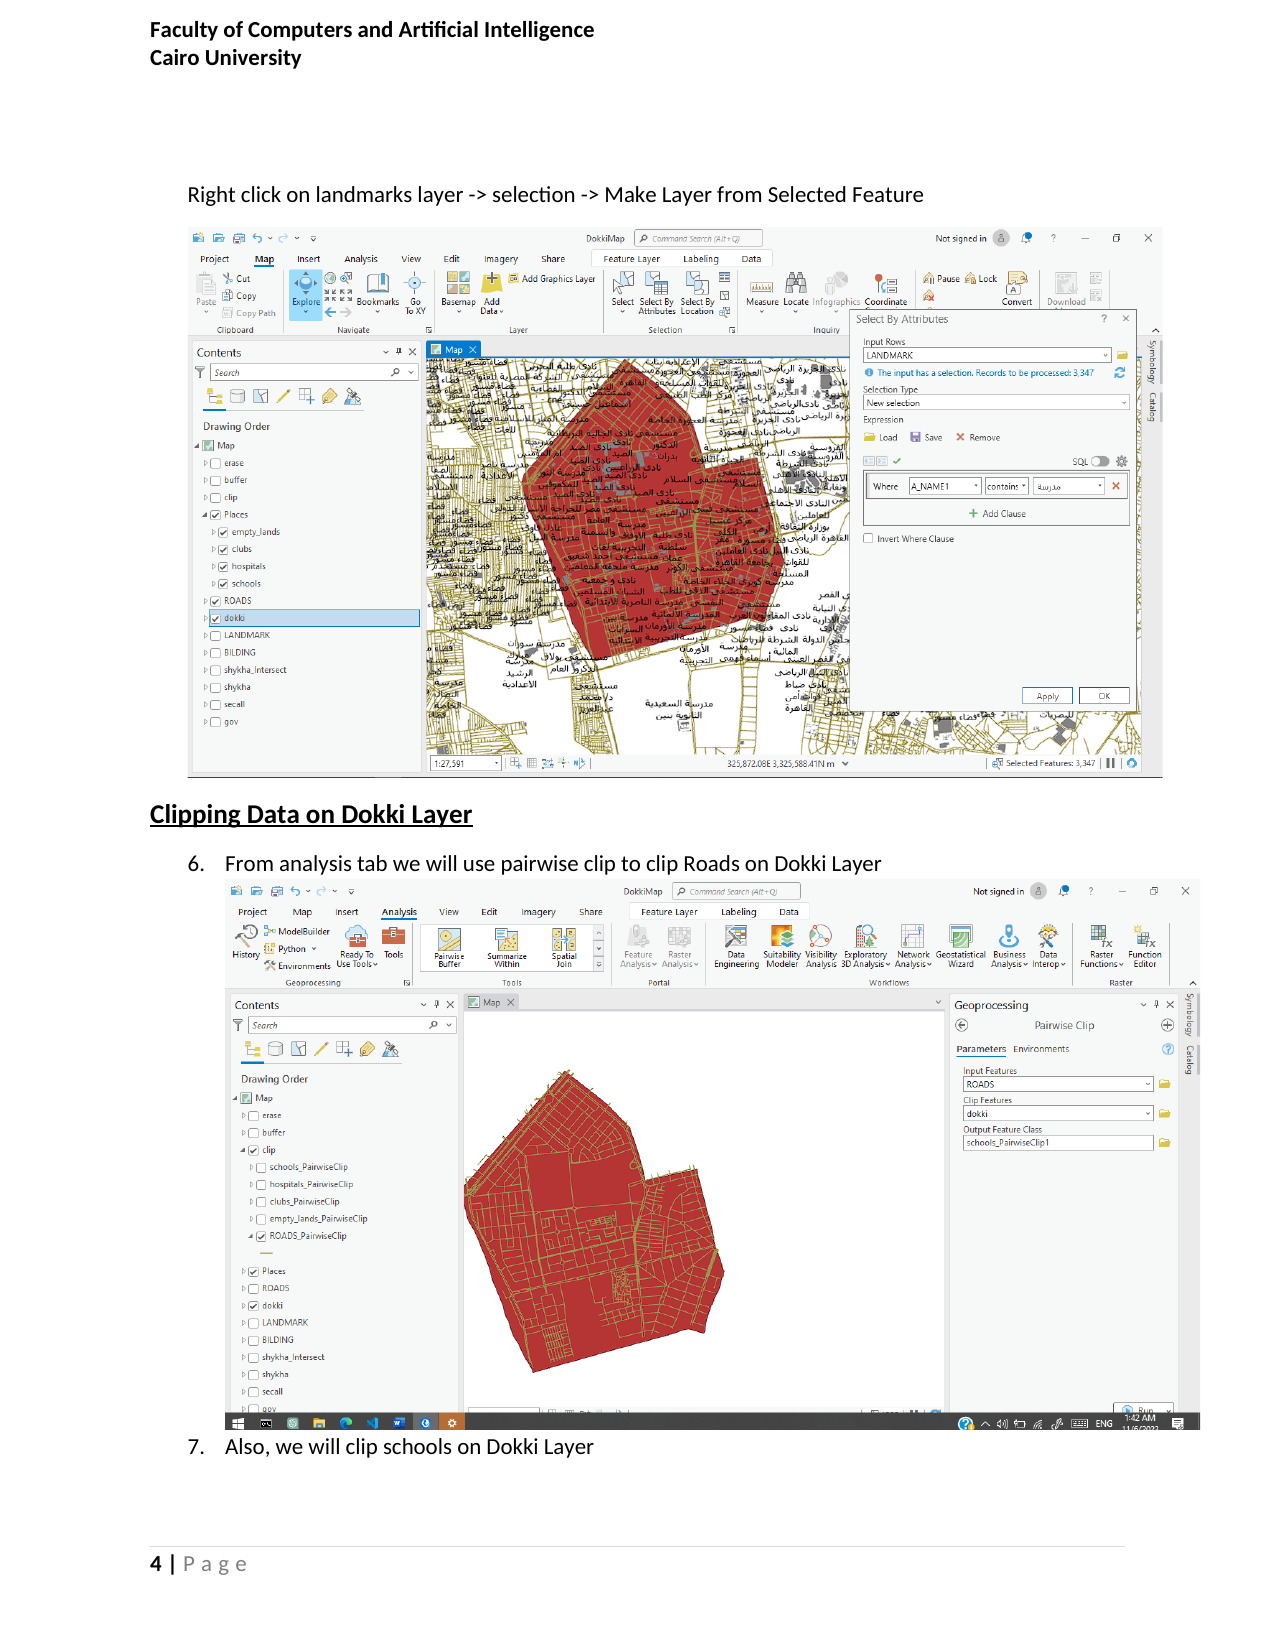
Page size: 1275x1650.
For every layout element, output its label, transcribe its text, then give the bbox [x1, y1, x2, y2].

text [187, 150, 1125, 208]
text Clipping Data on Dokki Layer [150, 797, 1125, 830]
picture [187, 227, 1163, 778]
picture [225, 879, 1200, 1430]
list Also, we will clip schools on Dokki Layer [187, 1432, 1125, 1460]
